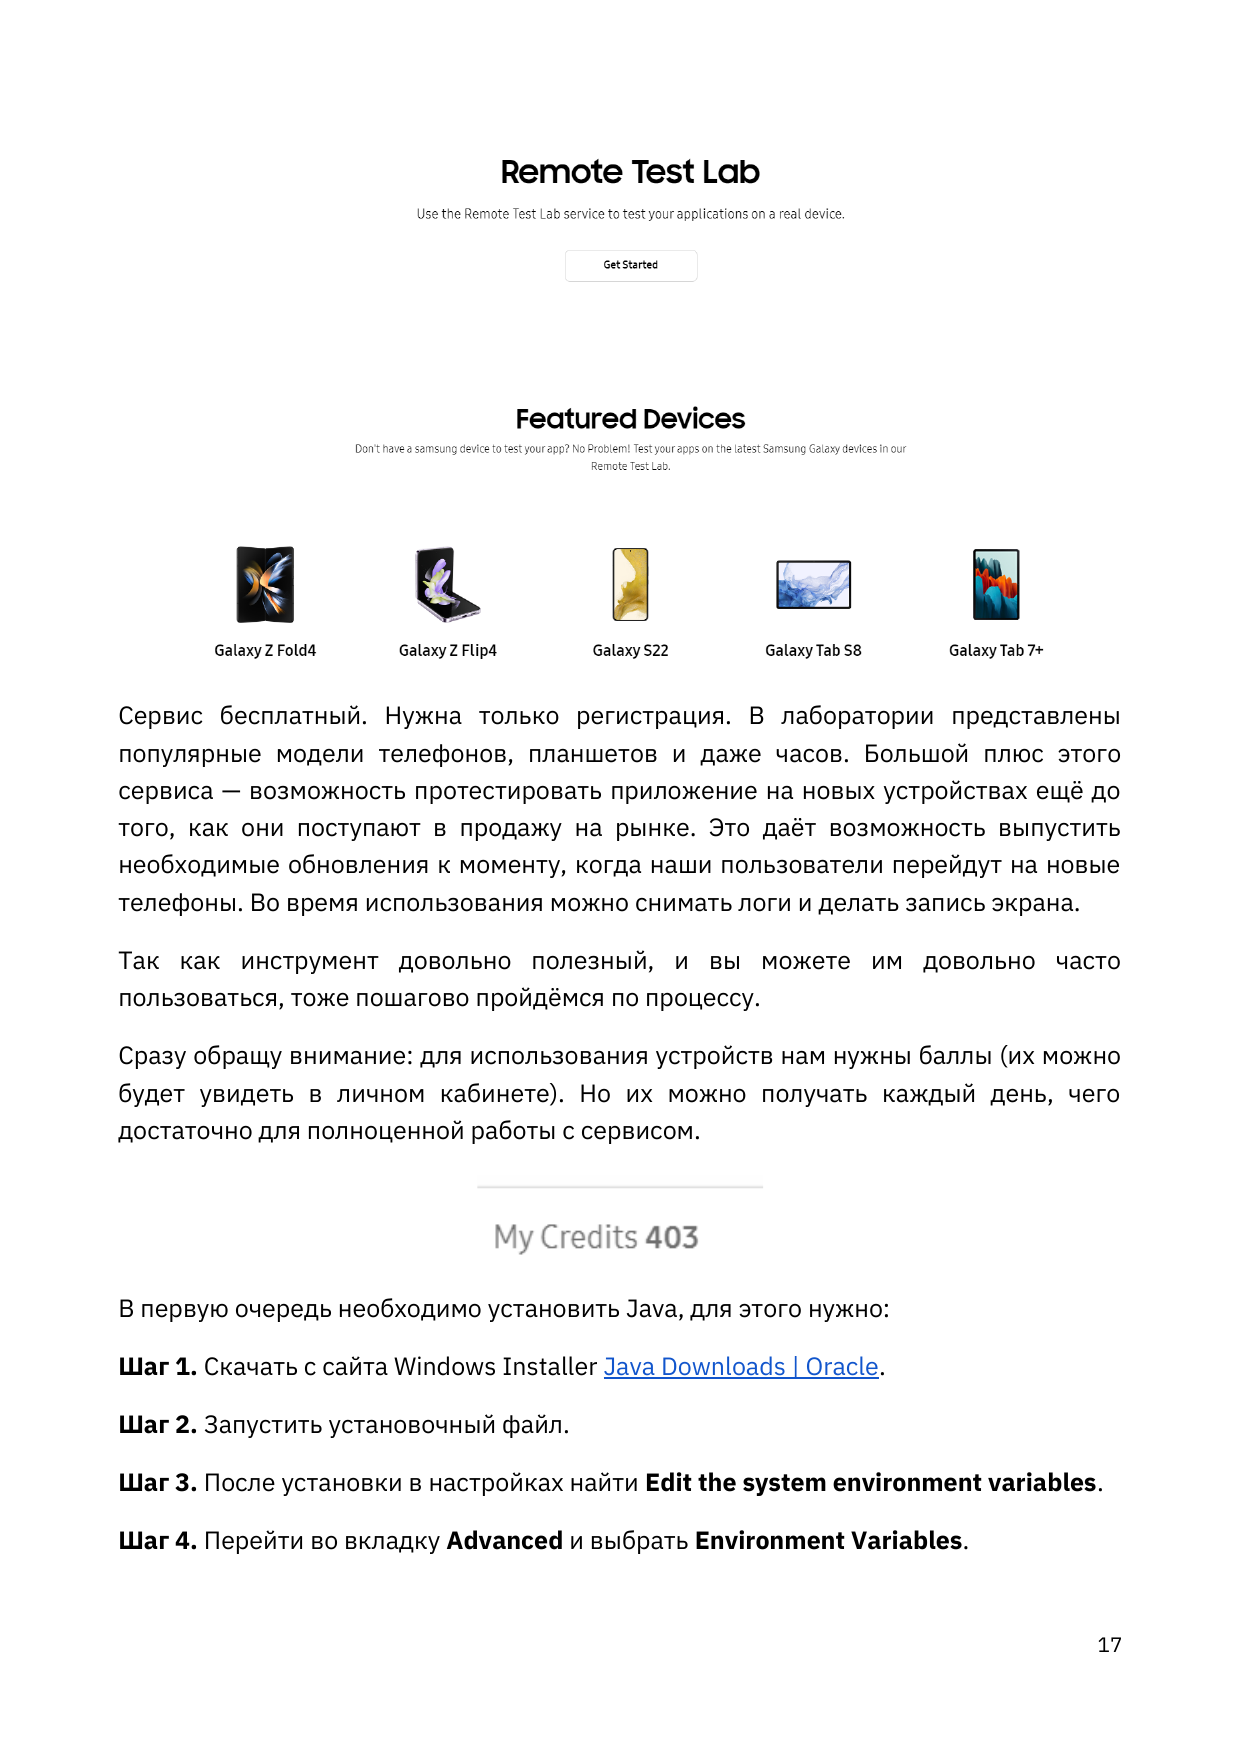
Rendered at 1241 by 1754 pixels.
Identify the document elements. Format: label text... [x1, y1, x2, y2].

text Сразу обращу внимание: для использования устройств нам нужны баллы (их можно будет увидеть в личном кабинете). Но их можно получать каждый день, чего достаточно для полноценной работы с сервисом. [118, 1039, 1122, 1146]
picture [477, 1171, 764, 1288]
text Сервис бесплатный. Нужна только регистрация. В лаборатории представлены популярные модели телефонов, планшетов и даже часов. Большой плюс этого сервиса — возможность протестировать приложение на новых устройствах ещё до того, как они поступают в продажу на рынке. Это даёт возможность выпустить необходимые обновления к моменту, когда наши пользователи перейдут на новые телефоны. Во время использования можно снимать логи и делать запись экрана. [118, 699, 1122, 918]
picture [150, 118, 1091, 675]
text Шаг 2. Запустить установочный файл. [118, 1408, 1122, 1440]
text Так как инструмент довольно полезный, и вы можете им довольно часто пользоваться, тоже пошагово пройдёмся по процессу. [118, 944, 1122, 1013]
text Шаг 3. После установки в настройках найти Edit the system environment variables. [118, 1466, 1122, 1498]
text В первую очередь необходимо установить Java, для этого нужно: [118, 1292, 1122, 1324]
text Шаг 1. Скачать с сайта Windows Installer Java Downloads | Oracle. [118, 1350, 1122, 1382]
text Шаг 4. Перейти во вкладку Advanced и выбрать Environment Variables. [118, 1524, 1122, 1557]
